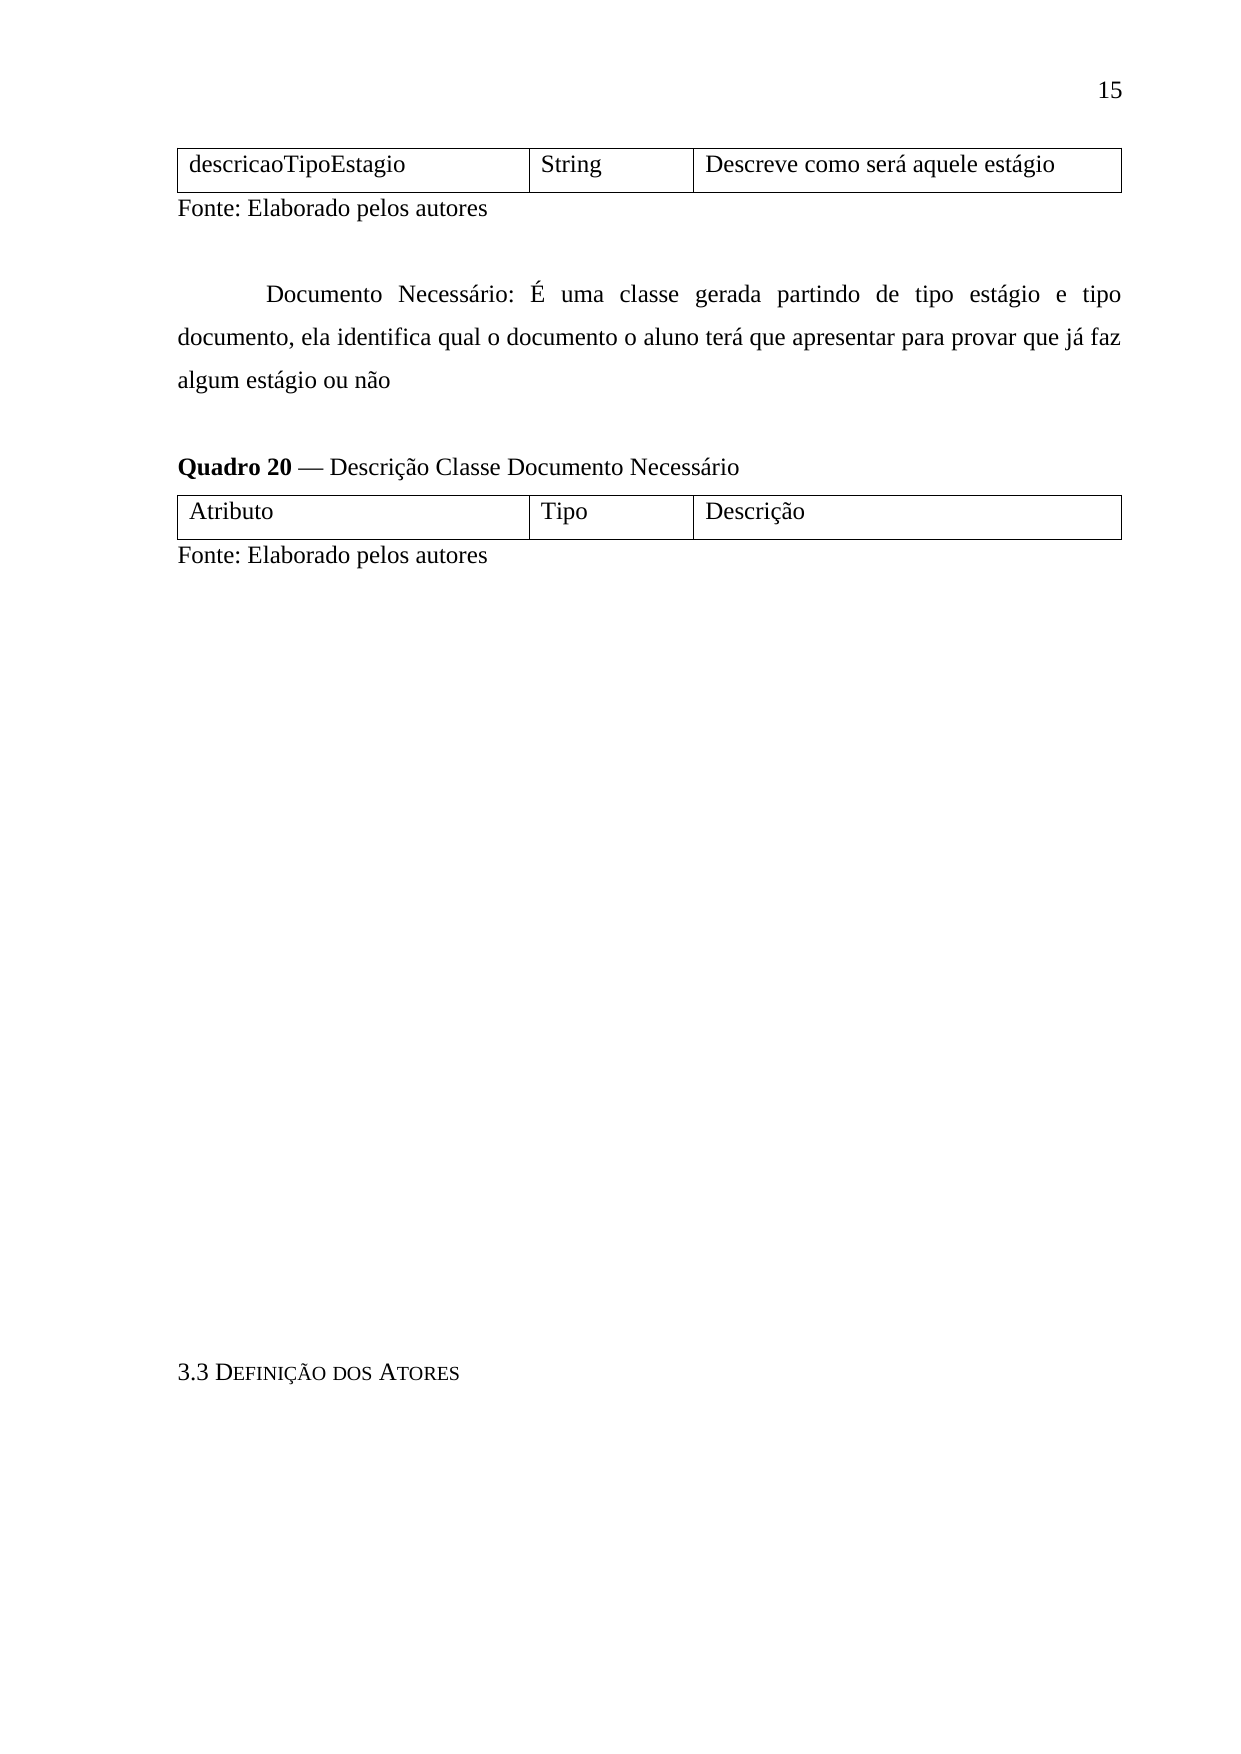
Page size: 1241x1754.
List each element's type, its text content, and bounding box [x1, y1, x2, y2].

table_header Atributo [178, 496, 529, 539]
table_header Tipo [530, 496, 693, 539]
text Fonte: Elaborado pelos autores [177, 193, 1122, 222]
table_cell String [530, 149, 693, 192]
subtitle 3.3 Definição dos Atores [177, 1357, 1122, 1386]
table_header Descrição [694, 496, 1121, 539]
text Quadro 20 — Descrição Classe Documento Necessário [177, 452, 1122, 480]
table_cell descricaoTipoEstagio [178, 149, 529, 192]
text Fonte: Elaborado pelos autores [177, 540, 1122, 568]
table_cell Descreve como será aquele estágio [694, 149, 1121, 192]
text Documento Necessário: É uma classe gerada partindo de tipo estágio e tipo documento, ela identifica qual o documento o aluno terá que apresentar para provar que já faz algum estágio ou não [177, 279, 1122, 394]
